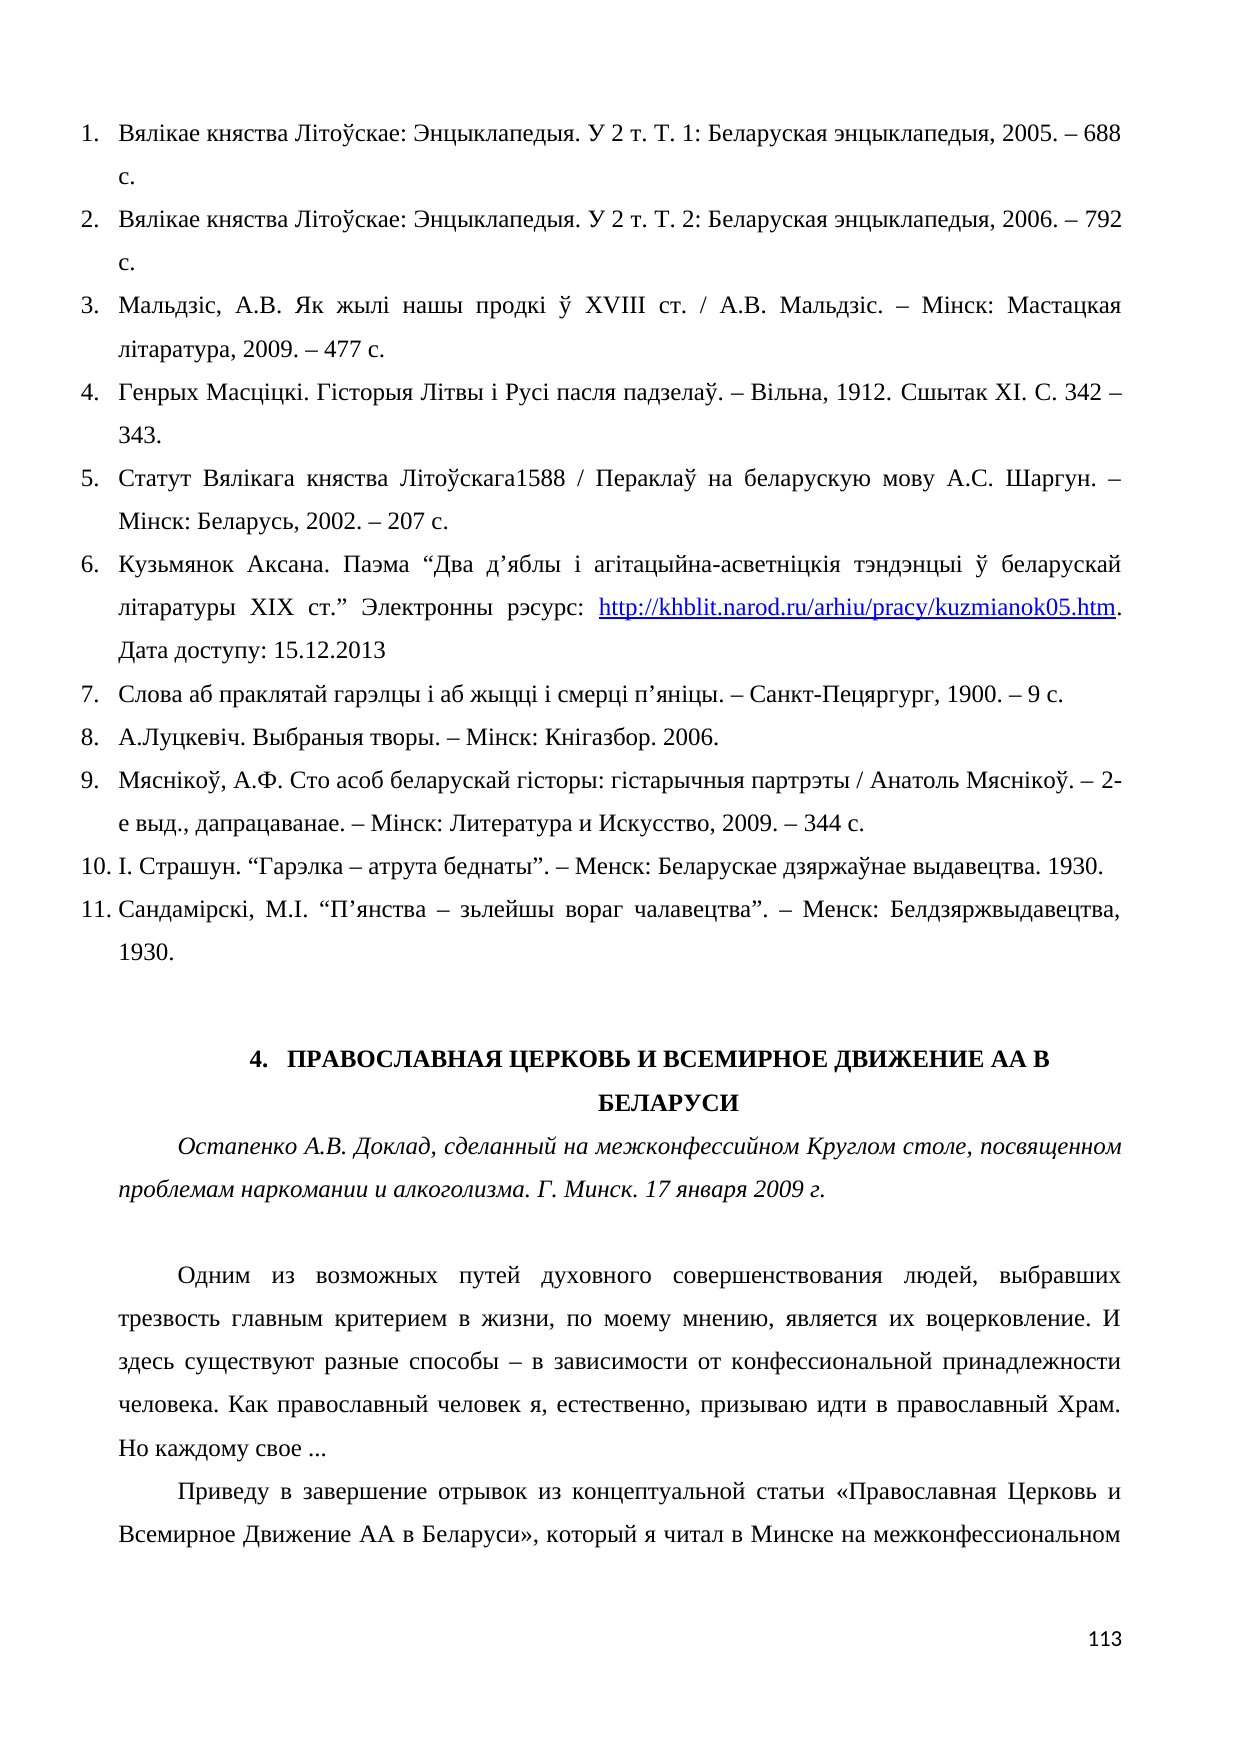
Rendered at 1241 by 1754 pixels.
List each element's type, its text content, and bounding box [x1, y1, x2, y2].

list Мальдзіс, А.В. Як жылі нашы продкі ў XVIII ст. / А.В. Мальдзіс. – Мінск: Мастацкая літаратура, 2009. – 477 с. [81, 291, 1122, 362]
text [118, 1476, 1122, 1548]
list Вялікае княства Літоўскае: Энцыклапедыя. У 2 т. Т. 1: Беларуская энцыклапедыя, 2005. – 688 с. [81, 118, 1122, 190]
list Мяснікоў, А.Ф. Сто асоб беларускай гісторы: гістарычныя партрэты / Анатоль Мяснікоў. – 2-е выд., дапрацаванае. – Мінск: Литература и Искусство, 2009. – 344 с. [81, 765, 1122, 837]
list Генрых Масціцкі. Гісторыя Літвы і Русі пасля падзелаў. – Вільна, 1912. Сшытак ХІ. С. 342 – 343. [81, 377, 1122, 449]
text Одним из возможных путей духовного совершенствования людей, выбравших трезвость главным критерием в жизни, по моему мнению, является их воцерковление. И здесь существуют разные способы – в зависимости от конфессиональной принадлежности человека. Как православный человек я, естественно, призываю идти в православный Храм. Но каждому свое ... [118, 1260, 1122, 1461]
list Сандамірскі, М.І. “П’янства – зьлейшы вораг чалавецтва”. – Менск: Белдзяржвыдавецтва, 1930. [81, 894, 1122, 966]
text Остапенко А.В. Доклад, сделанный на межконфессийном Круглом столе, посвященном проблемам наркомании и алкоголизма. Г. Минск. 17 января 2009 г. [118, 1131, 1122, 1203]
list І. Страшун. “Гарэлка – атрута беднаты”. – Менск: Беларускае дзяржаўнае выдавецтва. 1930. [81, 851, 1122, 880]
list Статут Вялікага княства Літоўскага1588 / Пераклаў на беларускую мову А.С. Шаргун. – Мінск: Беларусь, 2002. – 207 с. [81, 463, 1122, 535]
list ПРАВОСЛАВНАЯ ЦЕРКОВЬ И ВСЕМИРНОЕ ДВИЖЕНИЕ АА В БЕЛАРУСИ [177, 1044, 1122, 1116]
list Кузьмянок Аксана. Паэма “Два д’яблы і агітацыйна-асветніцкія тэндэнцыі ў беларускай літаратуры ХІХ ст.” Электронны рэсурс: http://khblit.narod.ru/arhiu/pracy/kuzmianok05.htm. Дата доступу: 15.12.2013 [81, 549, 1122, 664]
list А.Луцкевіч. Выбраныя творы. – Мінск: Кнігазбор. 2006. [81, 722, 1122, 751]
list Слова аб праклятай гарэлцы і аб жыцці і смерці п’яніцы. – Санкт-Пецяргург, 1900. – 9 с. [81, 679, 1122, 707]
list Вялікае княства Літоўскае: Энцыклапедыя. У 2 т. Т. 2: Беларуская энцыклапедыя, 2006. – 792 с. [81, 204, 1122, 276]
